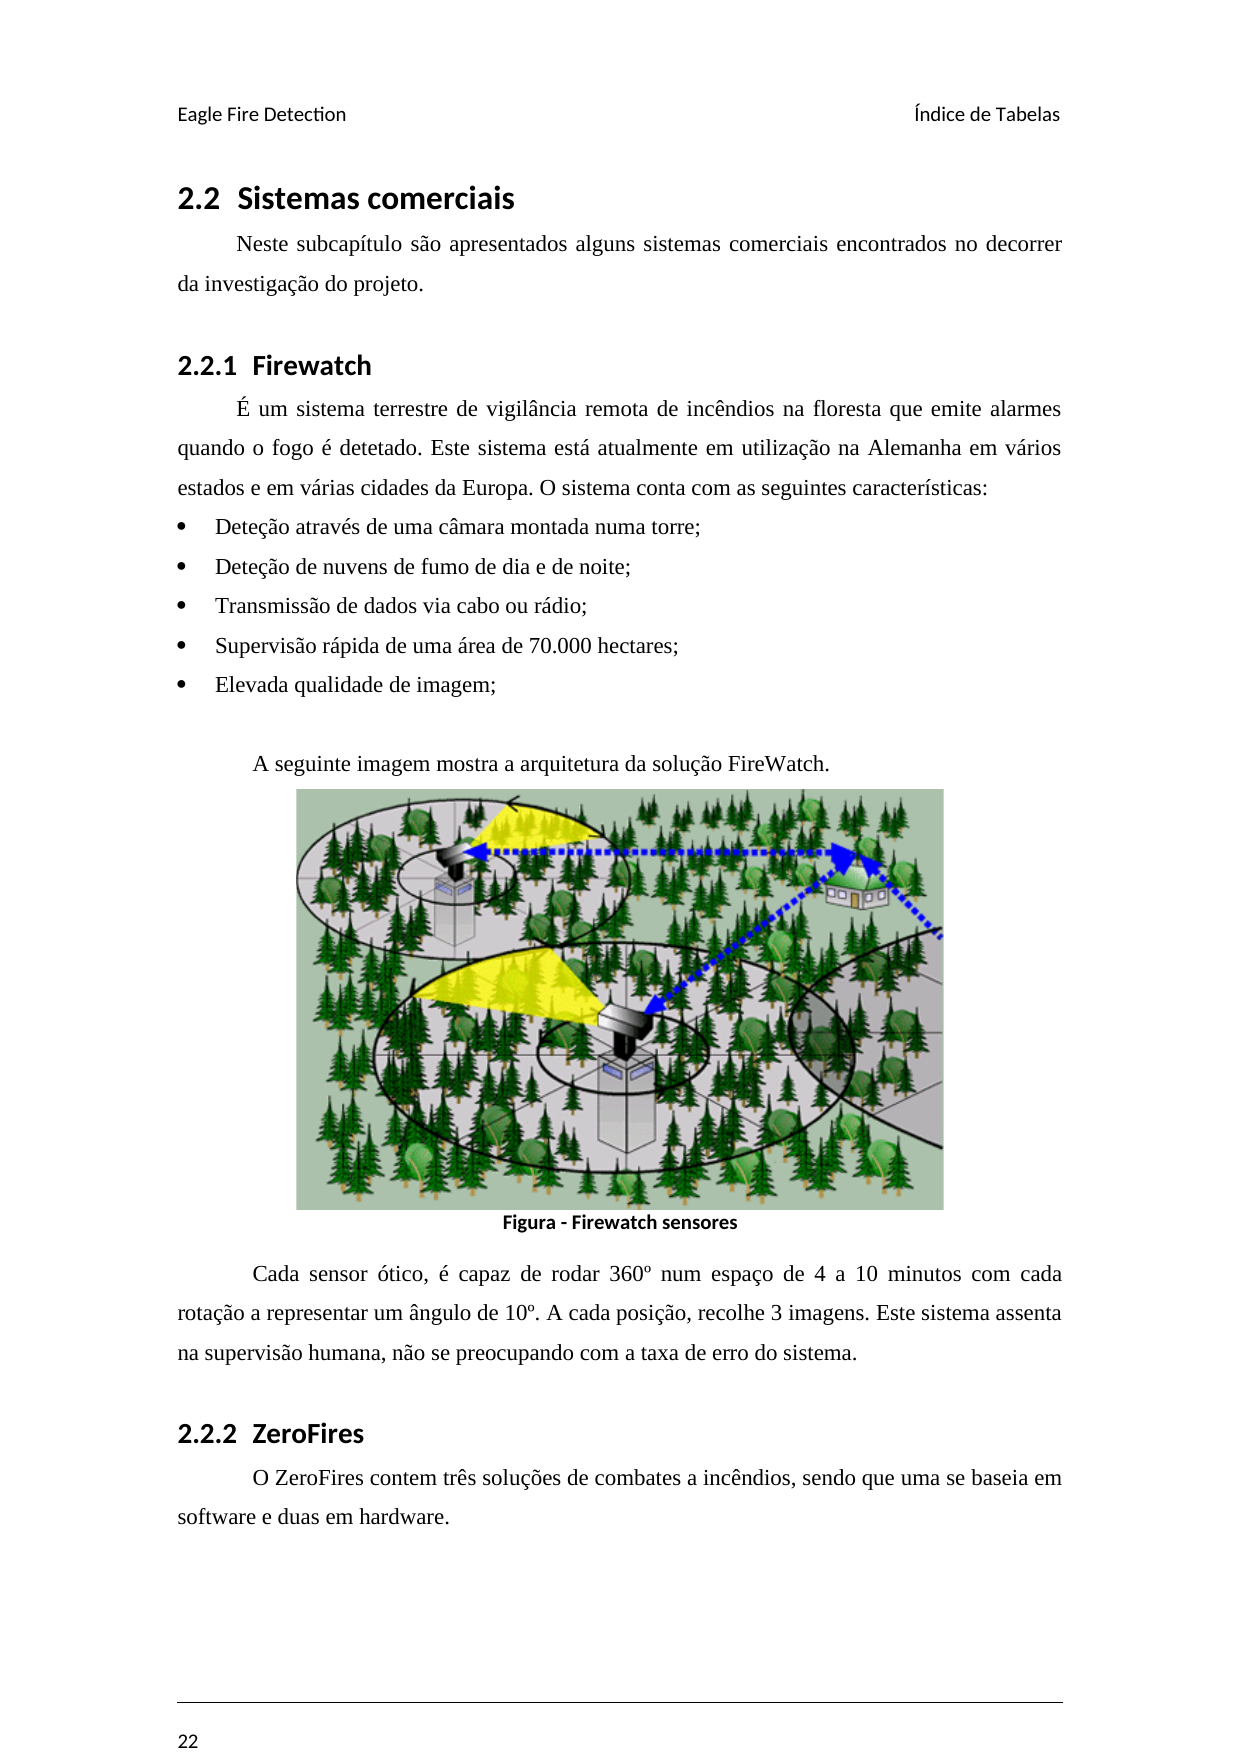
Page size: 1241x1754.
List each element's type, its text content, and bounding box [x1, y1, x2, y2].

text A seguinte imagem mostra a arquitetura da solução FireWatch. [177, 750, 1063, 777]
text Neste subcapítulo são apresentados alguns sistemas comerciais encontrados no decorrer da investigação do projeto. [177, 230, 1063, 296]
text Figura - Firewatch sensores [177, 1209, 1063, 1235]
text Cada sensor ótico, é capaz de rodar 360º num espaço de 4 a 10 minutos com cada rotação a representar um ângulo de 10º. A cada posição, recolhe 3 imagens. Este sistema assenta na supervisão humana, não se preocupando com a taxa de erro do sistema. [177, 1260, 1063, 1365]
list Deteção de nuvens de fumo de dia e de noite; [177, 553, 1063, 579]
list Supervisão rápida de uma área de 70.000 hectares; [177, 632, 1063, 658]
list Transmissão de dados via cabo ou rádio; [177, 592, 1063, 619]
list Deteção através de uma câmara montada numa torre; [177, 513, 1063, 540]
list Elevada qualidade de imagem; [177, 671, 1063, 698]
subtitle ZeroFires [177, 1416, 1063, 1451]
text O ZeroFires contem três soluções de combates a incêndios, sendo que uma se baseia em software e duas em hardware. [177, 1464, 1063, 1529]
text É um sistema terrestre de vigilância remota de incêndios na floresta que emite alarmes quando o fogo é detetado. Este sistema está atualmente em utilização na Alemanha em vários estados e em várias cidades da Europa. O sistema conta com as seguintes características: [177, 395, 1063, 500]
subtitle Sistemas comerciais [177, 177, 1063, 218]
picture [296, 789, 944, 1210]
subtitle Firewatch [177, 347, 1063, 382]
